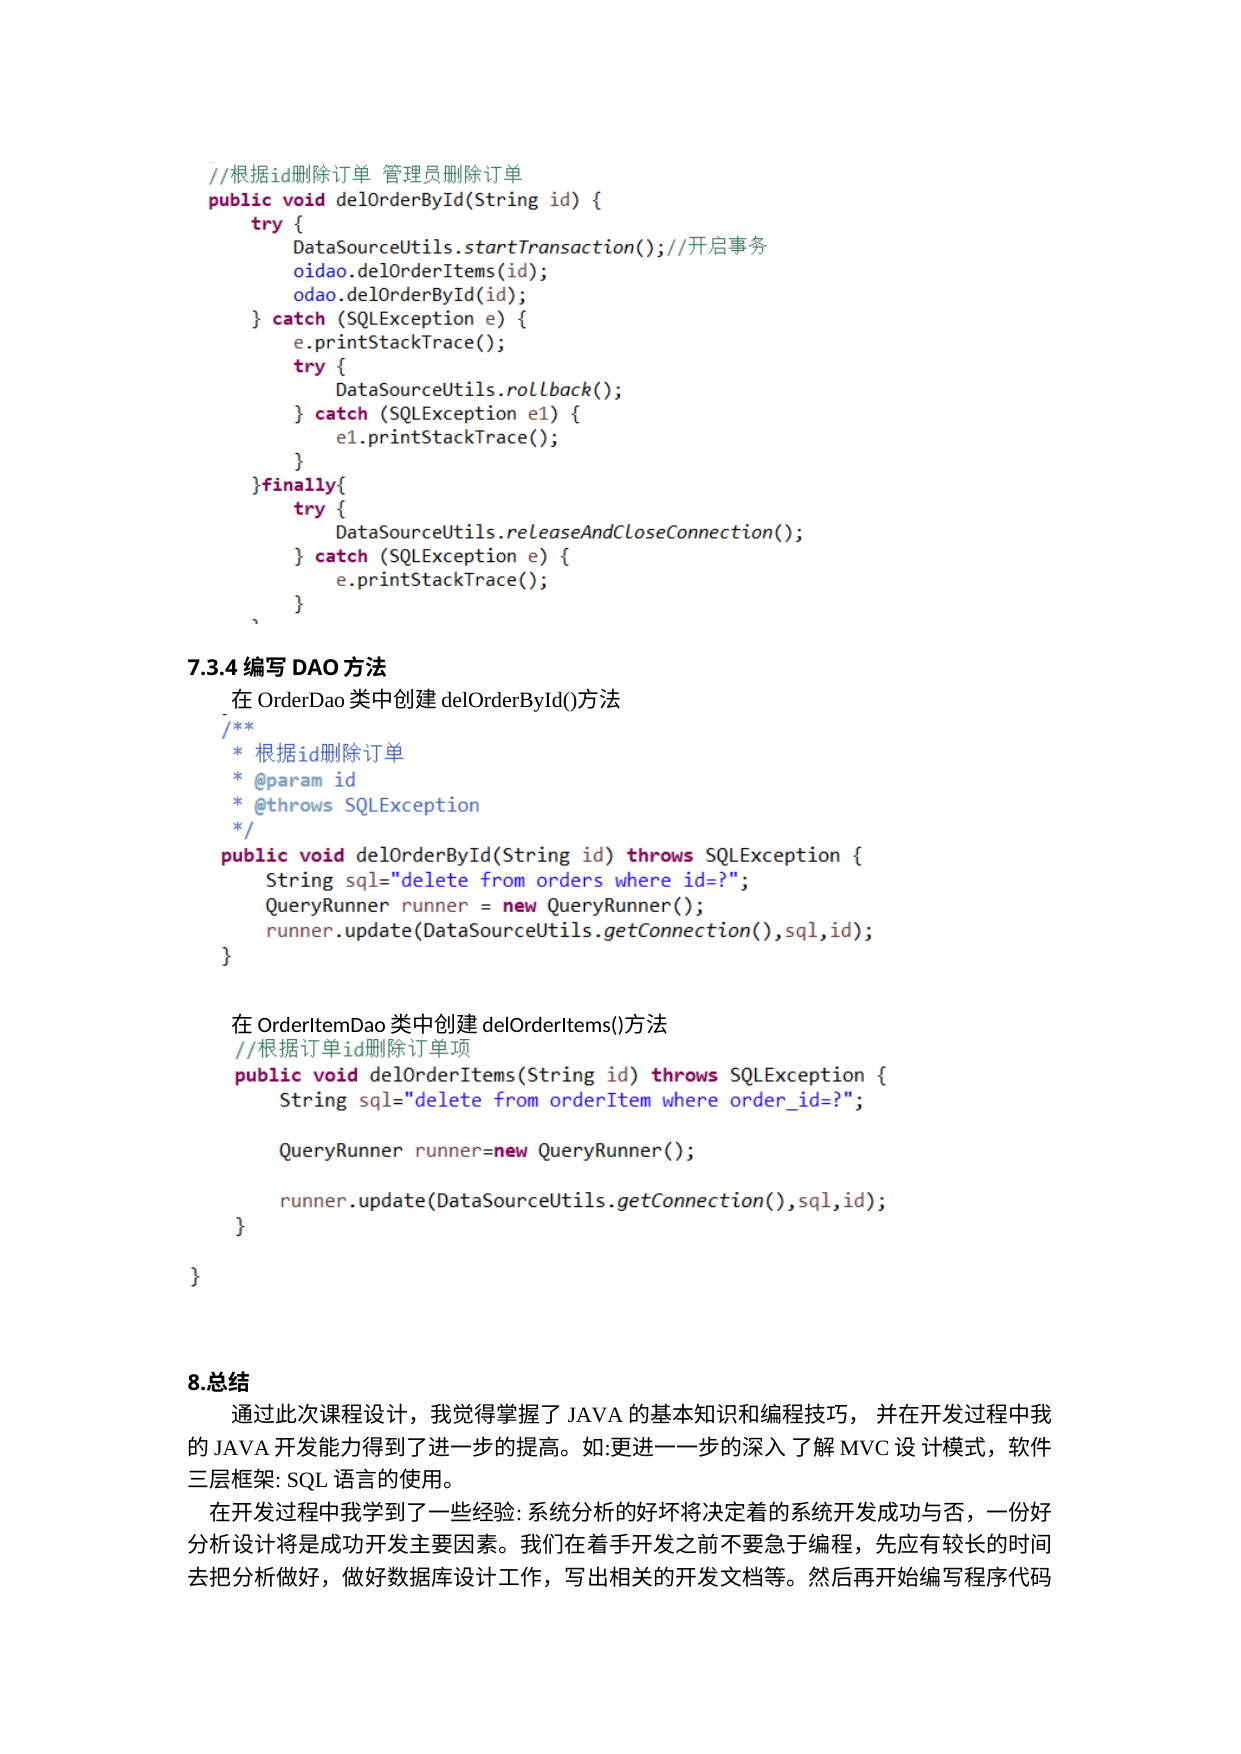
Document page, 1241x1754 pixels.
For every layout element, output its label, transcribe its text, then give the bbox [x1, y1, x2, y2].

text 在OrderItemDao类中创建delOrderItems()方法 [187, 1007, 1053, 1039]
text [187, 1397, 1053, 1592]
picture [187, 1039, 1024, 1304]
picture [187, 162, 1052, 624]
text 在OrderDao类中创建delOrderById()方法 [187, 682, 1053, 714]
text 7.3.4 编写DAO方法 [187, 649, 1053, 682]
text 8.总结 [187, 1364, 1053, 1397]
picture [187, 714, 986, 976]
